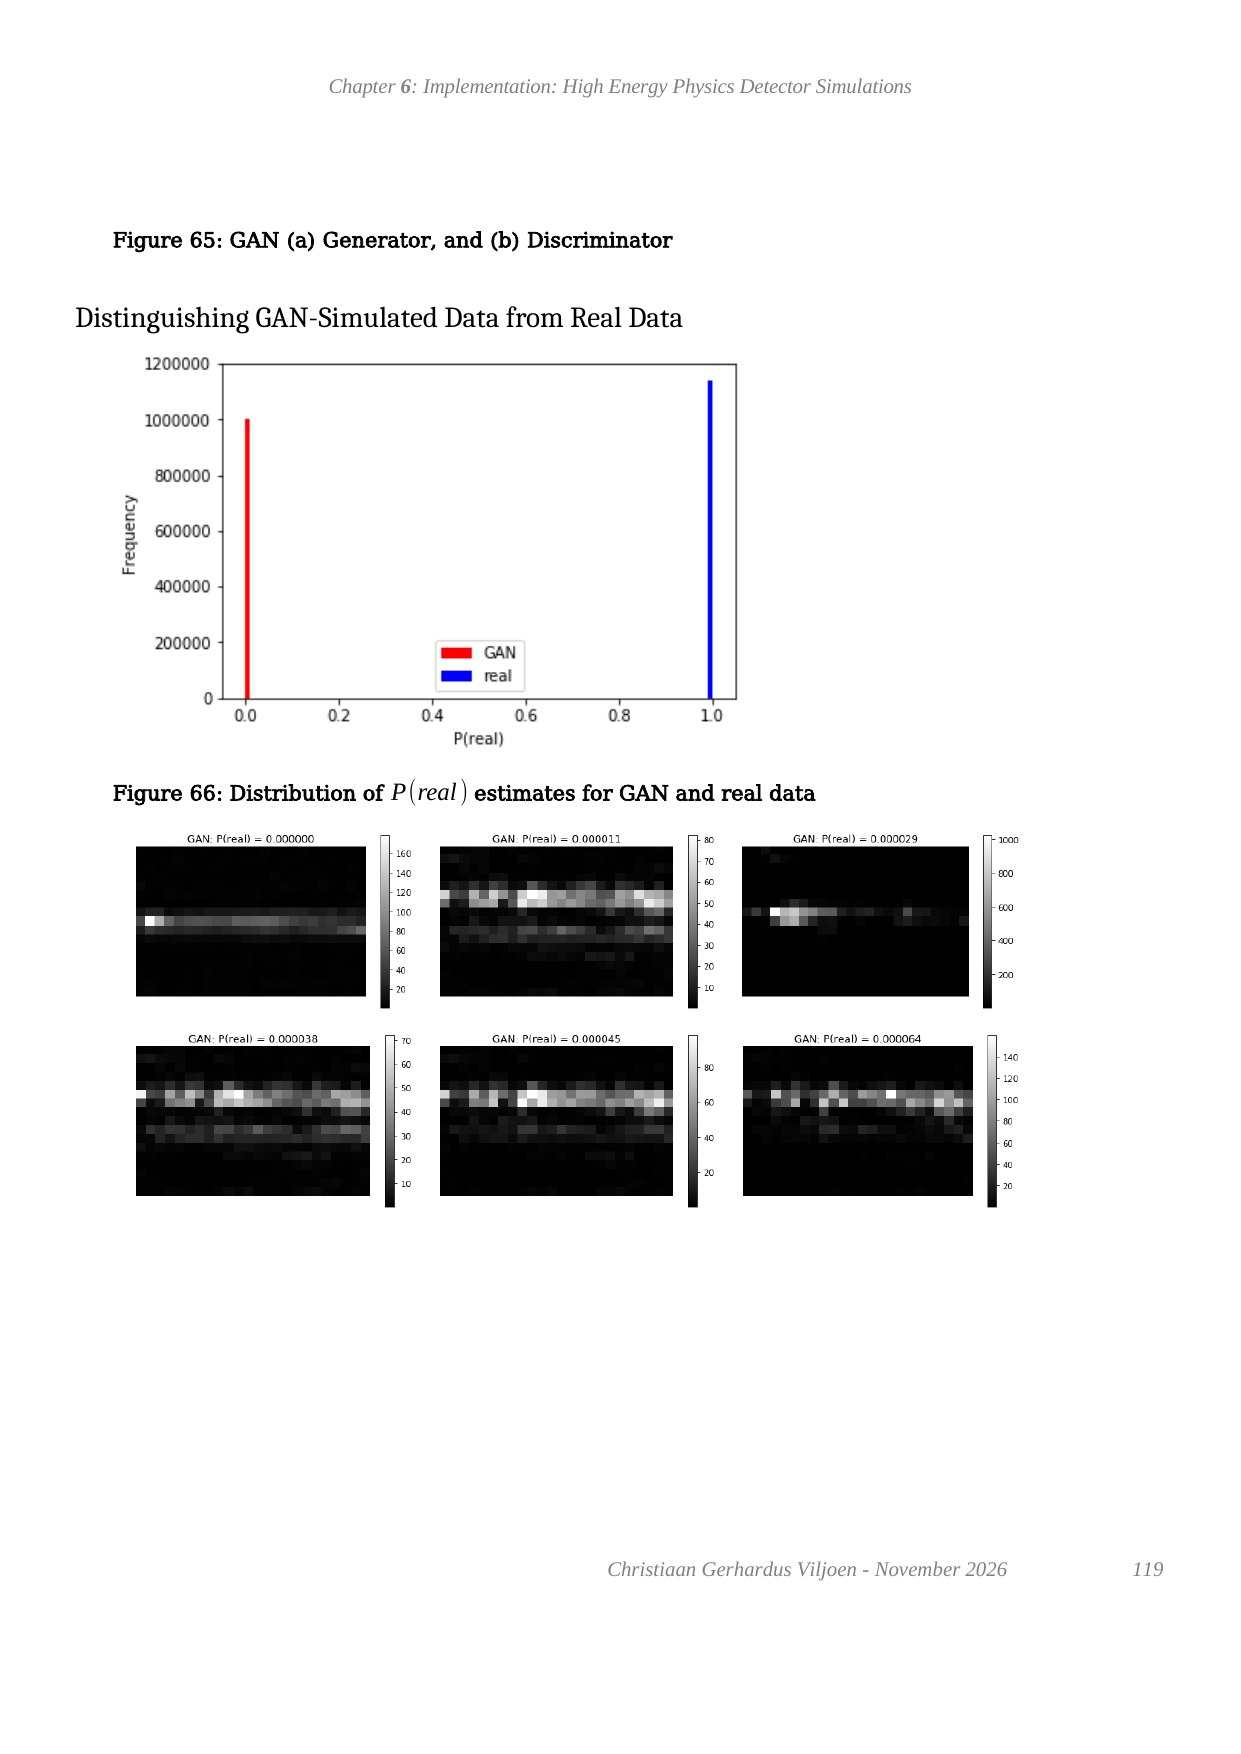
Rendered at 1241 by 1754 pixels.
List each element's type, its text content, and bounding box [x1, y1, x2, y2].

picture [112, 347, 751, 757]
picture [112, 1027, 1024, 1215]
subtitle Distinguishing GAN-Simulated Data from Real Data [75, 302, 1165, 335]
picture [112, 828, 1024, 1016]
